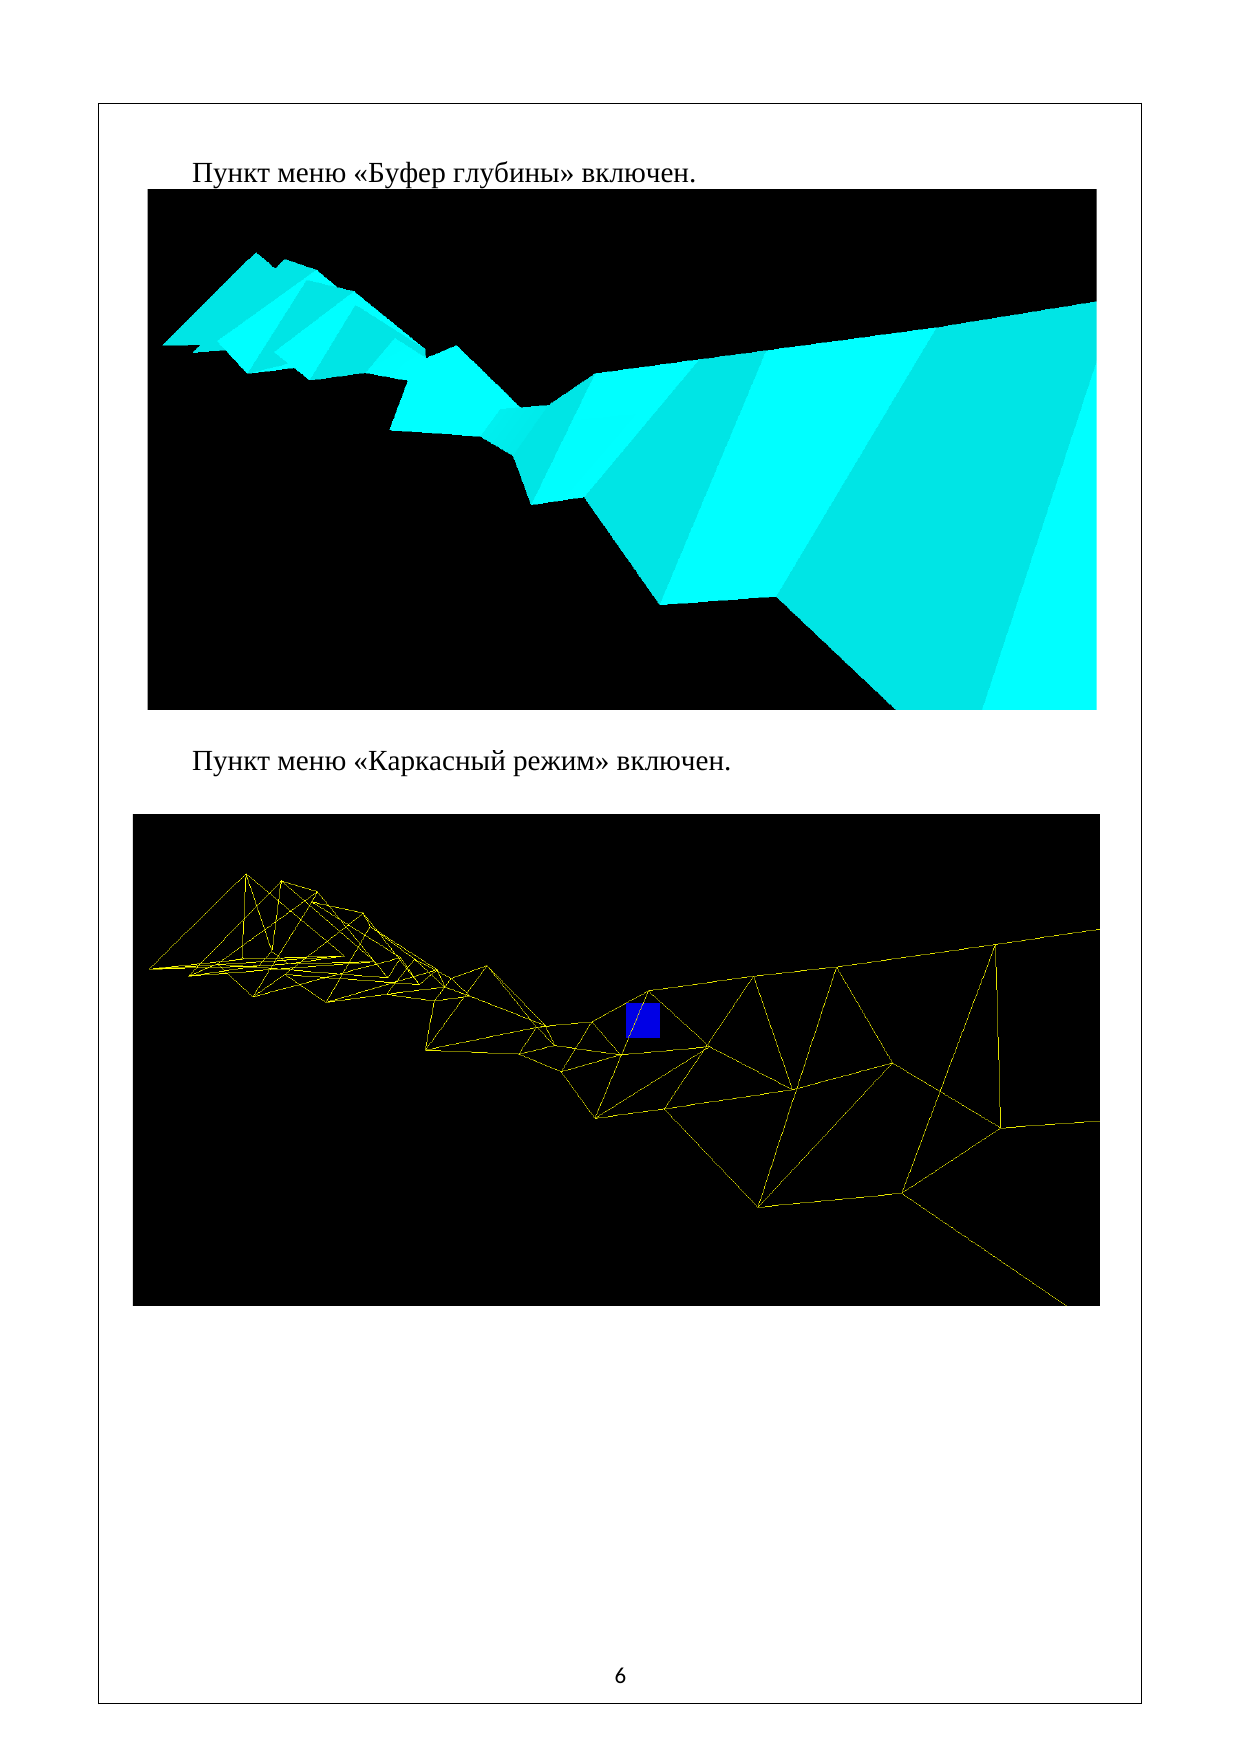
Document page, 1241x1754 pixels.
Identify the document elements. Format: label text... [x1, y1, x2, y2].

list Пункт меню «Буфер глубины» включен. [192, 156, 1122, 189]
picture [132, 814, 1100, 1306]
picture [147, 189, 1097, 710]
list Пункт меню «Каркасный режим» включен. [192, 743, 1122, 777]
